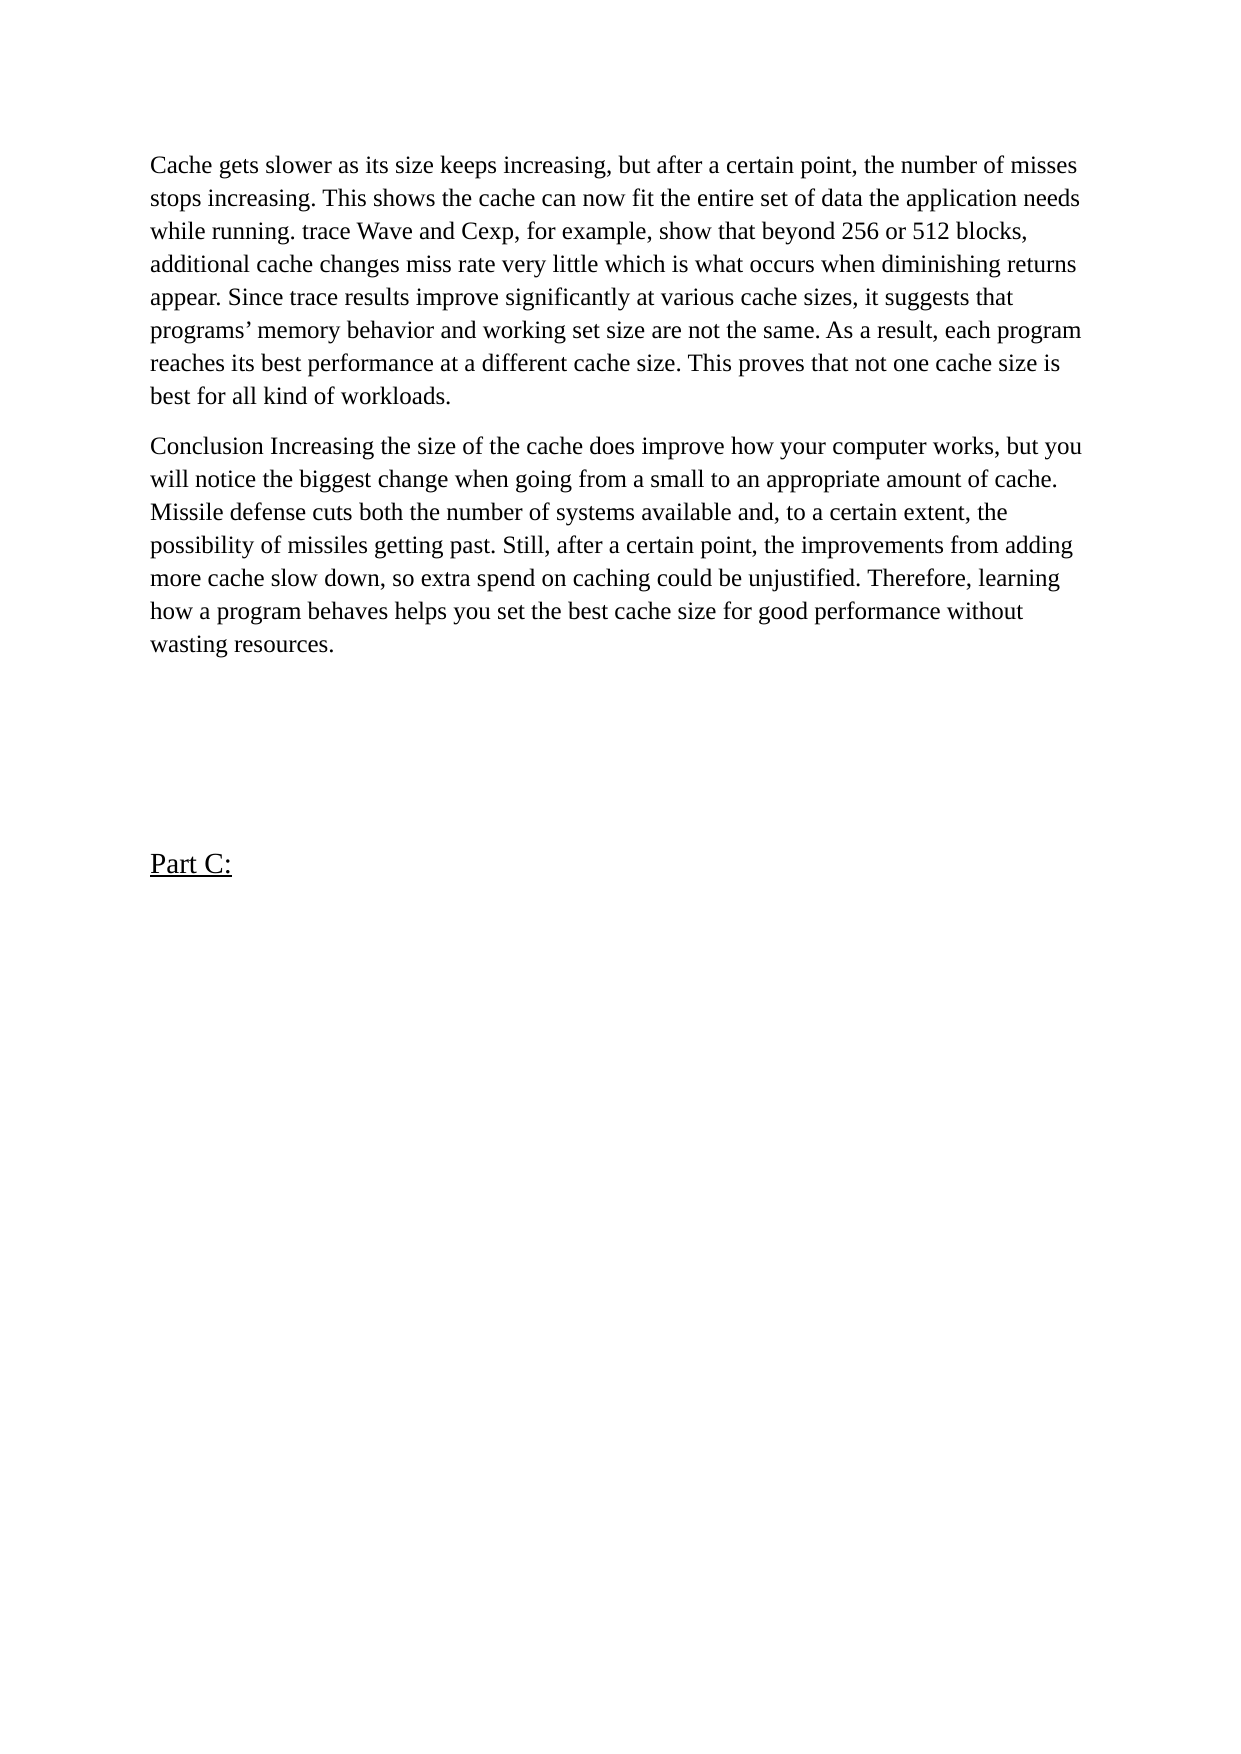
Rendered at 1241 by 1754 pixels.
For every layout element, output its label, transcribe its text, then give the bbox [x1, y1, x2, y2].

text Conclusion Increasing the size of the cache does improve how your computer works, but you will notice the biggest change when going from a small to an appropriate amount of cache. Missile defense cuts both the number of systems available and, to a certain extent, the possibility of missiles getting past. Still, after a certain point, the improvements from adding more cache slow down, so extra spend on caching could be unjustified. Therefore, learning how a program behaves helps you set the best cache size for good performance without wasting resources. [150, 431, 1090, 658]
text Cache gets slower as its size keeps increasing, but after a certain point, the number of misses stops increasing. This shows the cache can now fit the entire set of data the application needs while running. trace Wave and Cexp, for example, show that beyond 256 or 512 blocks, additional cache changes miss rate very little which is what occurs when diminishing returns appear. Since trace results improve significantly at various cache sizes, it suggests that programs’ memory behavior and working set size are not the same. As a result, each program reaches its best performance at a different cache size. This proves that not one cache size is best for all kind of workloads. [150, 150, 1090, 410]
text Part C: [150, 846, 1090, 880]
